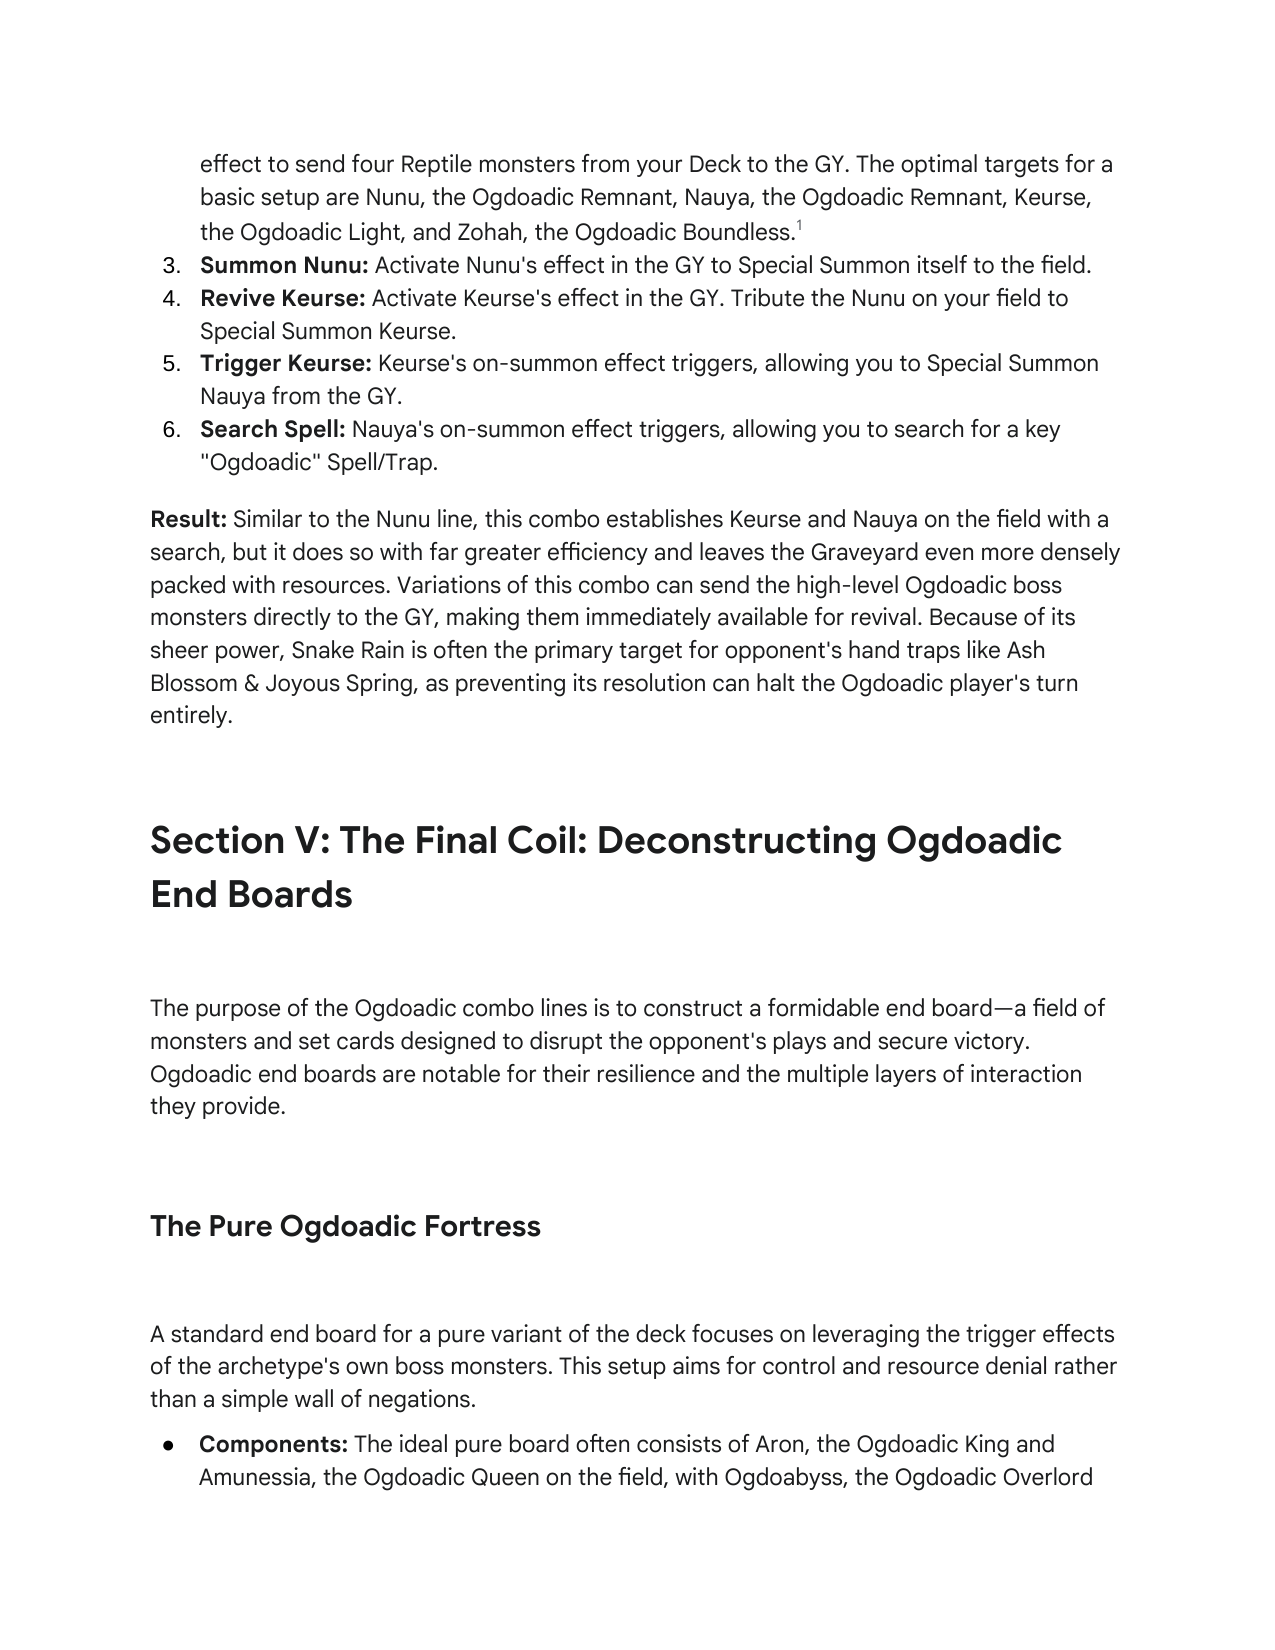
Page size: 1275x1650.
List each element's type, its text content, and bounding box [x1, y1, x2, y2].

list Summon Nunu: Activate Nunu's effect in the GY to Special Summon itself to the field. [162, 252, 1125, 280]
subtitle The Pure Ogdoadic Fortress [150, 1208, 1125, 1244]
text Result: Similar to the Nunu line, this combo establishes Keurse and Nauya on the field with a search, but it does so with far greater efficiency and leaves the Graveyard even more densely packed with resources. Variations of this combo can send the high-level Ogdoadic boss monsters directly to the GY, making them immediately available for revival. Because of its sheer power, Snake Rain is often the primary target for opponent's hand traps like Ash Blossom & Joyous Spring, as preventing its resolution can halt the Ogdoadic player's turn entirely. [150, 506, 1125, 731]
text A standard end board for a pure variant of the deck focuses on leveraging the trigger effects of the archetype's own boss monsters. This setup aims for control and resource denial rather than a simple wall of negations. [150, 1320, 1125, 1414]
list Revive Keurse: Activate Keurse's effect in the GY. Tribute the Nunu on your field to Special Summon Keurse. [162, 284, 1125, 346]
list Search Spell: Nauya's on-summon effect triggers, allowing you to search for a key "Ogdoadic" Spell/Trap. [162, 415, 1125, 477]
text The purpose of the Ogdoadic combo lines is to construct a formidable end board—a field of monsters and set cards designed to disrupt the opponent's plays and secure victory. Ogdoadic end boards are notable for their resilience and the multiple layers of interaction they provide. [150, 994, 1125, 1121]
subtitle Section V: The Final Coil: Deconstructing Ogdoadic End Boards [150, 817, 1125, 918]
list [161, 1431, 1125, 1492]
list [162, 150, 1125, 247]
list Trigger Keurse: Keurse's on-summon effect triggers, allowing you to Special Summon Nauya from the GY. [162, 350, 1125, 411]
